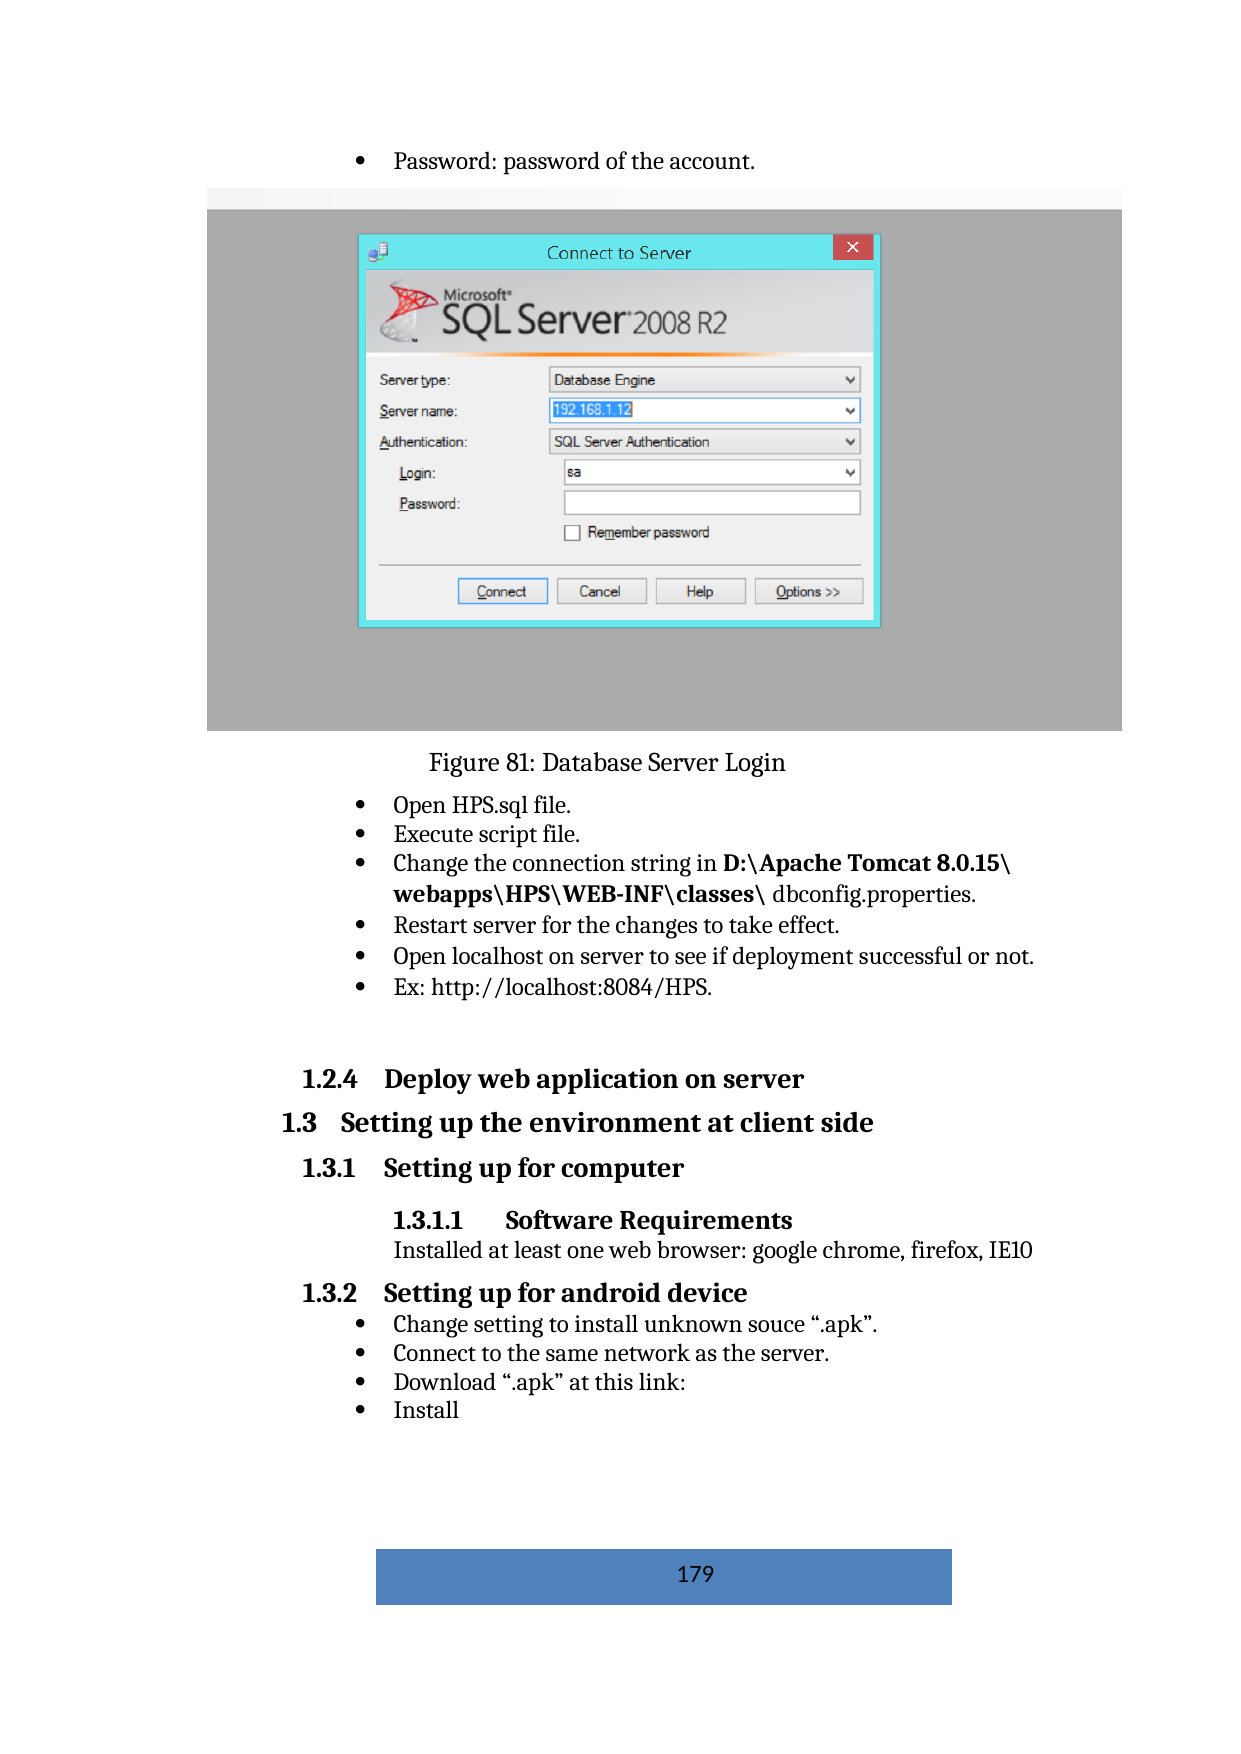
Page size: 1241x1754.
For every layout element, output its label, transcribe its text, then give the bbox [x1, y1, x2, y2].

list Install [356, 1396, 1122, 1425]
list Open localhost on server to see if deployment successful or not. [356, 942, 1122, 970]
subtitle Setting up the environment at client side [282, 1106, 1122, 1139]
list Restart server for the changes to take effect. [356, 911, 1122, 939]
list Connect to the same network as the server. [356, 1339, 1122, 1367]
subtitle Setting up for android device [303, 1277, 1122, 1310]
list Execute script file. [356, 820, 1122, 848]
list Change the connection string in D:\Apache Tomcat 8.0.15\webapps\HPS\WEB-INF\classes\ dbconfig.properties. [356, 848, 1122, 908]
list Open HPS.sql file. [356, 791, 1122, 820]
list Ex: http://localhost:8084/HPS. [356, 973, 1122, 1001]
list Password: password of the account. [356, 147, 1122, 176]
picture [207, 188, 1122, 731]
text Installed at least one web browser: google chrome, firefox, IE10 [319, 1236, 1122, 1265]
list Download “.apk” at this link: [356, 1367, 1122, 1396]
subtitle Deploy web application on server [303, 1063, 1122, 1095]
subtitle Software Requirements [393, 1205, 1122, 1236]
subtitle Setting up for computer [303, 1152, 1122, 1184]
list Change setting to install unknown souce “.apk”. [356, 1310, 1122, 1339]
